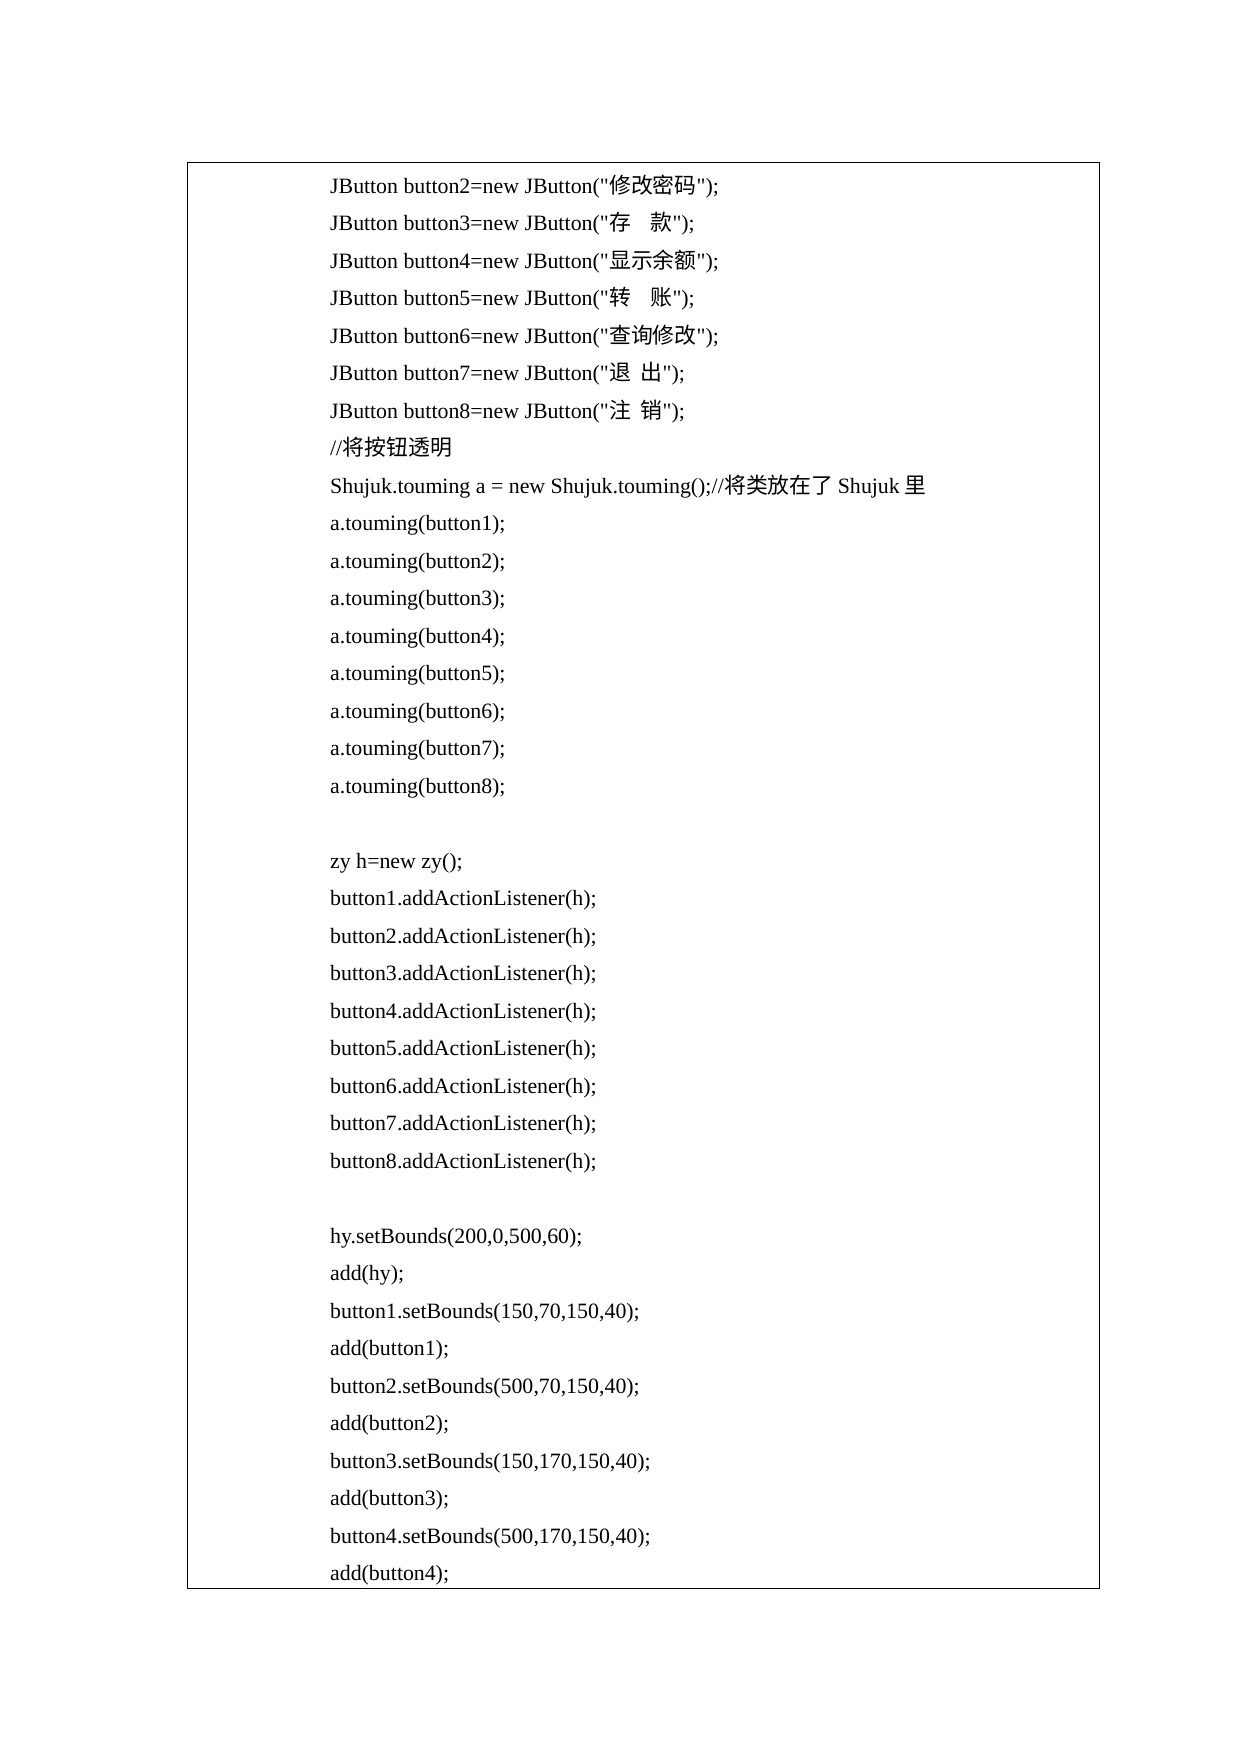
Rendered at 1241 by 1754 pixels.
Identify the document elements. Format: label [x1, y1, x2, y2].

table_header [188, 163, 1099, 1588]
